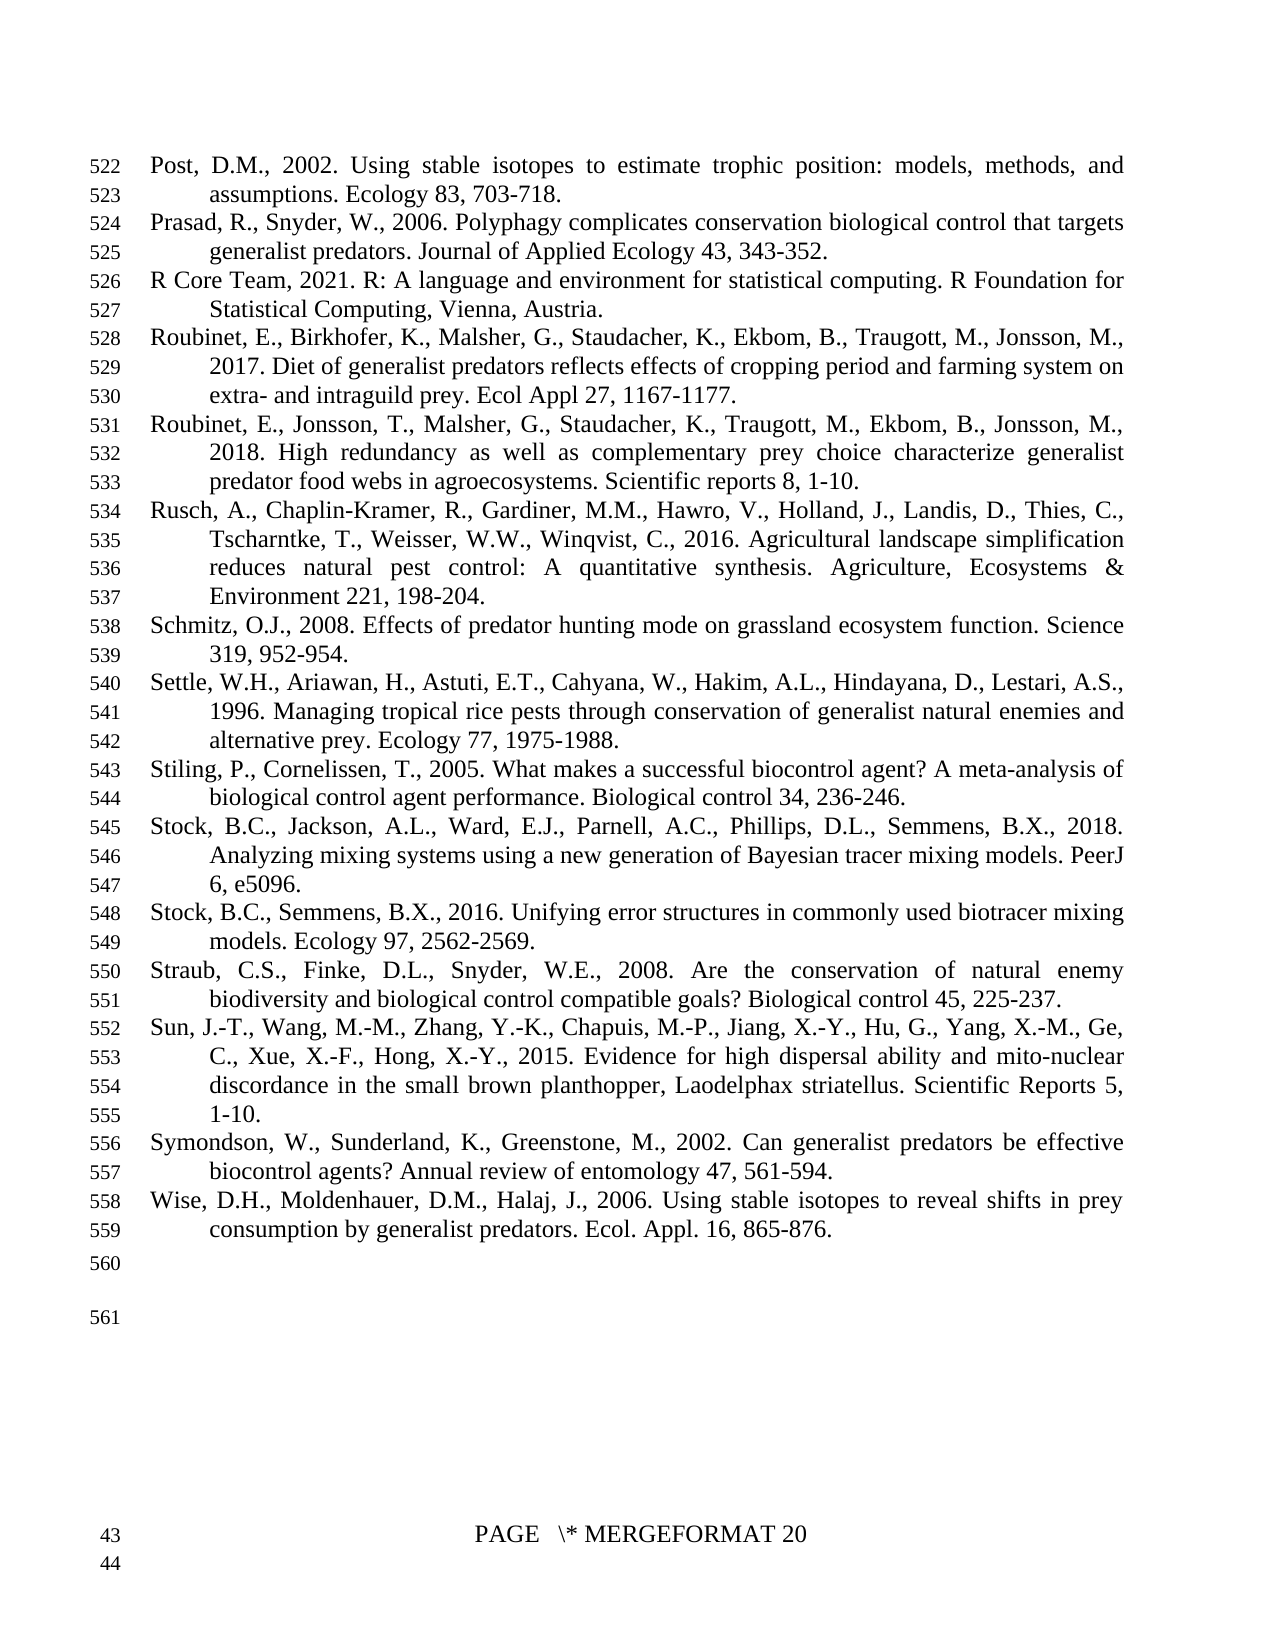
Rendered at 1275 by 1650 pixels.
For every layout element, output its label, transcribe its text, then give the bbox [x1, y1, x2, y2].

text Wise, D.H., Moldenhauer, D.M., Halaj, J., 2006. Using stable isotopes to reveal shifts in prey consumption by generalist predators. Ecol. Appl. 16, 865-876. [150, 1185, 1125, 1242]
text Straub, C.S., Finke, D.L., Snyder, W.E., 2008. Are the conservation of natural enemy biodiversity and biological control compatible goals? Biological control 45, 225-237. [150, 955, 1125, 1012]
text Prasad, R., Snyder, W., 2006. Polyphagy complicates conservation biological control that targets generalist predators. Journal of Applied Ecology 43, 343-352. [150, 207, 1125, 265]
text Roubinet, E., Jonsson, T., Malsher, G., Staudacher, K., Traugott, M., Ekbom, B., Jonsson, M., 2018. High redundancy as well as complementary prey choice characterize generalist predator food webs in agroecosystems. Scientific reports 8, 1-10. [150, 409, 1125, 495]
text Stiling, P., Cornelissen, T., 2005. What makes a successful biocontrol agent? A meta-analysis of biological control agent performance. Biological control 34, 236-246. [150, 754, 1125, 811]
text Sun, J.-T., Wang, M.-M., Zhang, Y.-K., Chapuis, M.-P., Jiang, X.-Y., Hu, G., Yang, X.-M., Ge, C., Xue, X.-F., Hong, X.-Y., 2015. Evidence for high dispersal ability and mito-nuclear discordance in the small brown planthopper, Laodelphax striatellus. Scientific Reports 5, 1-10. [150, 1012, 1125, 1127]
text Rusch, A., Chaplin-Kramer, R., Gardiner, M.M., Hawro, V., Holland, J., Landis, D., Thies, C., Tscharntke, T., Weisser, W.W., Winqvist, C., 2016. Agricultural landscape simplification reduces natural pest control: A quantitative synthesis. Agriculture, Ecosystems & Environment 221, 198-204. [150, 495, 1125, 610]
text Symondson, W., Sunderland, K., Greenstone, M., 2002. Can generalist predators be effective biocontrol agents? Annual review of entomology 47, 561-594. [150, 1127, 1125, 1185]
text Stock, B.C., Jackson, A.L., Ward, E.J., Parnell, A.C., Phillips, D.L., Semmens, B.X., 2018. Analyzing mixing systems using a new generation of Bayesian tracer mixing models. PeerJ 6, e5096. [150, 811, 1125, 897]
text Roubinet, E., Birkhofer, K., Malsher, G., Staudacher, K., Ekbom, B., Traugott, M., Jonsson, M., 2017. Diet of generalist predators reflects effects of cropping period and farming system on extra- and intraguild prey. Ecol Appl 27, 1167-1177. [150, 322, 1125, 409]
text Post, D.M., 2002. Using stable isotopes to estimate trophic position: models, methods, and assumptions. Ecology 83, 703-718. [150, 150, 1125, 207]
text Settle, W.H., Ariawan, H., Astuti, E.T., Cahyana, W., Hakim, A.L., Hindayana, D., Lestari, A.S., 1996. Managing tropical rice pests through conservation of generalist natural enemies and alternative prey. Ecology 77, 1975-1988. [150, 667, 1125, 754]
text Stock, B.C., Semmens, B.X., 2016. Unifying error structures in commonly used biotracer mixing models. Ecology 97, 2562-2569. [150, 897, 1125, 955]
text Schmitz, O.J., 2008. Effects of predator hunting mode on grassland ecosystem function. Science 319, 952-954. [150, 610, 1125, 667]
text R Core Team, 2021. R: A language and environment for statistical computing. R Foundation for Statistical Computing, Vienna, Austria. [150, 265, 1125, 322]
